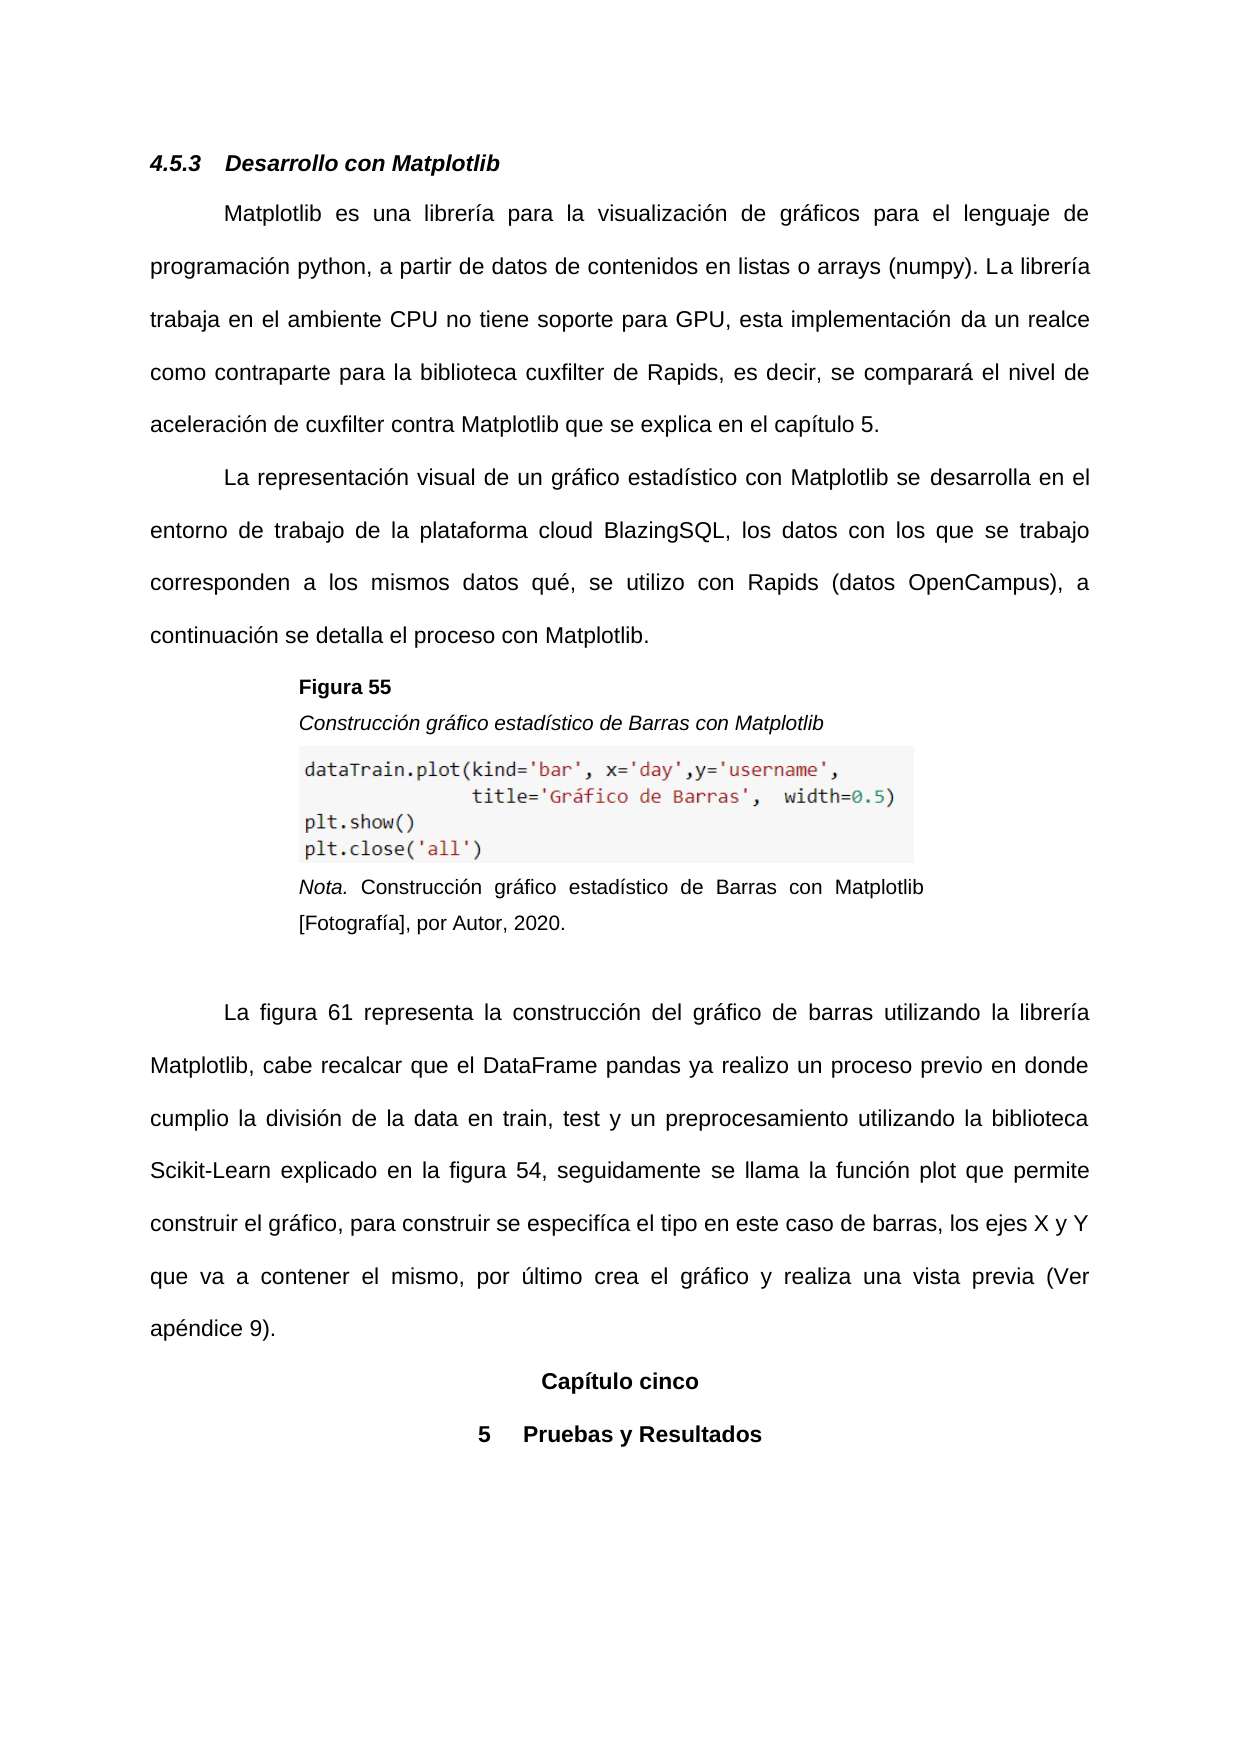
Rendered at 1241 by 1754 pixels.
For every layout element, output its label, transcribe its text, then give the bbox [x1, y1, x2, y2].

picture [298, 746, 914, 863]
list Figura 55 [299, 675, 925, 699]
text Construcción gráfico estadístico de Barras con Matplotlib [299, 711, 1090, 734]
subtitle Desarrollo con Matplotlib [150, 150, 1090, 176]
text Matplotlib es una librería para la visualización de gráficos para el lenguaje de programación python, a partir de datos de contenidos en listas o arrays (numpy). La librería trabaja en el ambiente CPU no tiene soporte para GPU, esta implementación da un realce como contraparte para la biblioteca cuxfilter de Rapids, es decir, se comparará el nivel de aceleración de cuxfilter contra Matplotlib que se explica en el capítulo 5. [150, 200, 1090, 437]
list Nota. Construcción gráfico estadístico de Barras con Matplotlib [Fotografía], por Autor, 2020. [299, 874, 925, 934]
subtitle Capítulo cinco [150, 1368, 1090, 1394]
text La figura 61 representa la construcción del gráfico de barras utilizando la librería Matplotlib, cabe recalcar que el DataFrame pandas ya realizo un proceso previo en donde cumplio la división de la data en train, test y un preprocesamiento utilizando la biblioteca Scikit-Learn explicado en la figura 54, seguidamente se llama la función plot que permite construir el gráfico, para construir se especifíca el tipo en este caso de barras, los ejes X y Y que va a contener el mismo, por último crea el gráfico y realiza una vista previa (Ver apéndice 9). [150, 999, 1090, 1342]
subtitle Pruebas y Resultados [150, 1421, 1090, 1447]
text La representación visual de un gráfico estadístico con Matplotlib se desarrolla en el entorno de trabajo de la plataforma cloud BlazingSQL, los datos con los que se trabajo corresponden a los mismos datos qué, se utilizo con Rapids (datos OpenCampus), a continuación se detalla el proceso con Matplotlib. [150, 464, 1090, 648]
